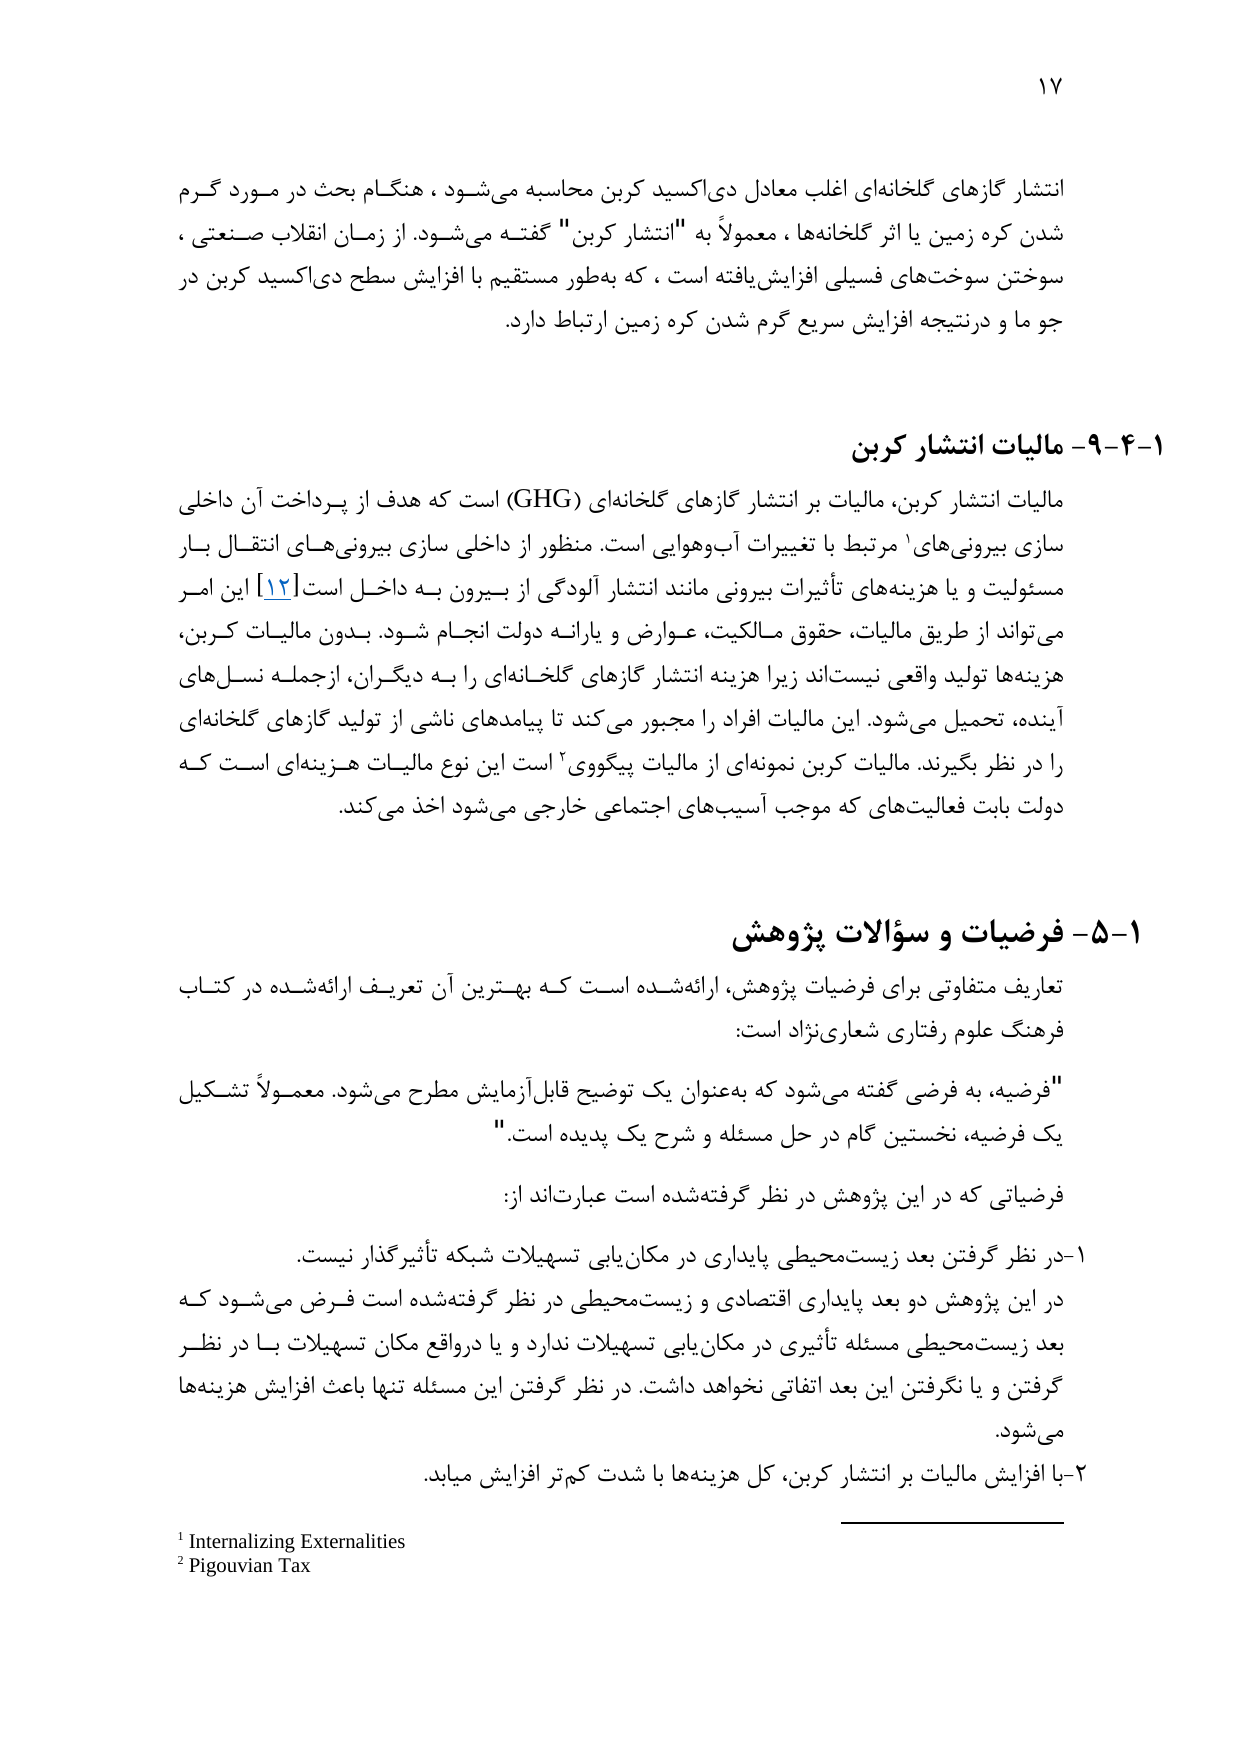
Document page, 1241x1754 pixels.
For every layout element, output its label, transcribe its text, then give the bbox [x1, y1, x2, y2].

text "فرضیه، به فرضی گفته می‌شود که به‌عنوان یک توضیح قابل‌آزمایش مطرح می‌شود. معمولاً تشکیل یک فرضیه، نخستین گام در حل مسئله و شرح یک پدیده است." [177, 1079, 1063, 1152]
subtitle مالیات انتشار کربن [177, 432, 1063, 466]
list در نظر گرفتن بعد زیست‌محیطی پایداری در مکان‌یابی تسهیلات شبکه تأثیرگذار نیست. [177, 1243, 1063, 1272]
subtitle فرضیات و سؤالات پژوهش [177, 918, 1063, 956]
text فرضیاتی که در این پژوهش در نظر گرفته‌شده است عبارت‌اند از: [177, 1183, 1063, 1212]
list در این پژوهش دو بعد پایداری اقتصادی و زیست‌محیطی در نظر گرفته‌شده است فرض می‌شود که بعد زیست‌محیطی مسئله تأثیری در مکان‌یابی تسهیلات ندارد و یا درواقع مکان تسهیلات با در نظر گرفتن و یا نگرفتن این بعد اتفاتی نخواهد داشت. در نظر گرفتن این مسئله تنها باعث افزایش هزینه‌ها می‌شود. [177, 1287, 1063, 1447]
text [177, 177, 1063, 338]
list با افزایش مالیات بر انتشار کربن، کل هزینه‌ها با شدت کم‌تر افزایش میابد. [177, 1462, 1063, 1491]
text مالیات انتشار کربن، مالیات بر انتشار گازهای گلخانه‌ای (GHG) است که هدف از پرداخت آن داخلی سازی بیرونی‌های مرتبط با تغییرات آب‌وهوایی است. منظور از داخلی سازی بیرونی‌های انتقال بار مسئولیت و یا هزینه‌های تأثیرات بیرونی مانند انتشار آلودگی از بیرون به داخل است[12] این امر می‌تواند از طریق مالیات، حقوق مالکیت، عوارض و یارانه دولت انجام شود. بدون مالیات کربن، هزینه‌ها تولید واقعی نیست‌اند زیرا هزینه انتشار گازهای گلخانه‌ای را به دیگران، ازجمله نسل‌های آینده، تحمیل می‌شود. این مالیات افراد را مجبور می‌کند تا پیامدهای ناشی از تولید گازهای گلخانه‌ای را در نظر بگیرند. مالیات کربن نمونه‌ای از مالیات پیگووی است این نوع مالیات هزینه‌ای است که دولت بابت فعالیت‌های که موجب آسیب‌های اجتماعی خارجی می‌شود اخذ می‌کند. [177, 482, 1063, 824]
text تعاریف متفاوتی برای فرضیات پژوهش، ارائه‌شده است که بهترین آن تعریف ارائه‌شده در کتاب فرهنگ علوم رفتاری شعاری‌نژاد است: [177, 974, 1063, 1047]
